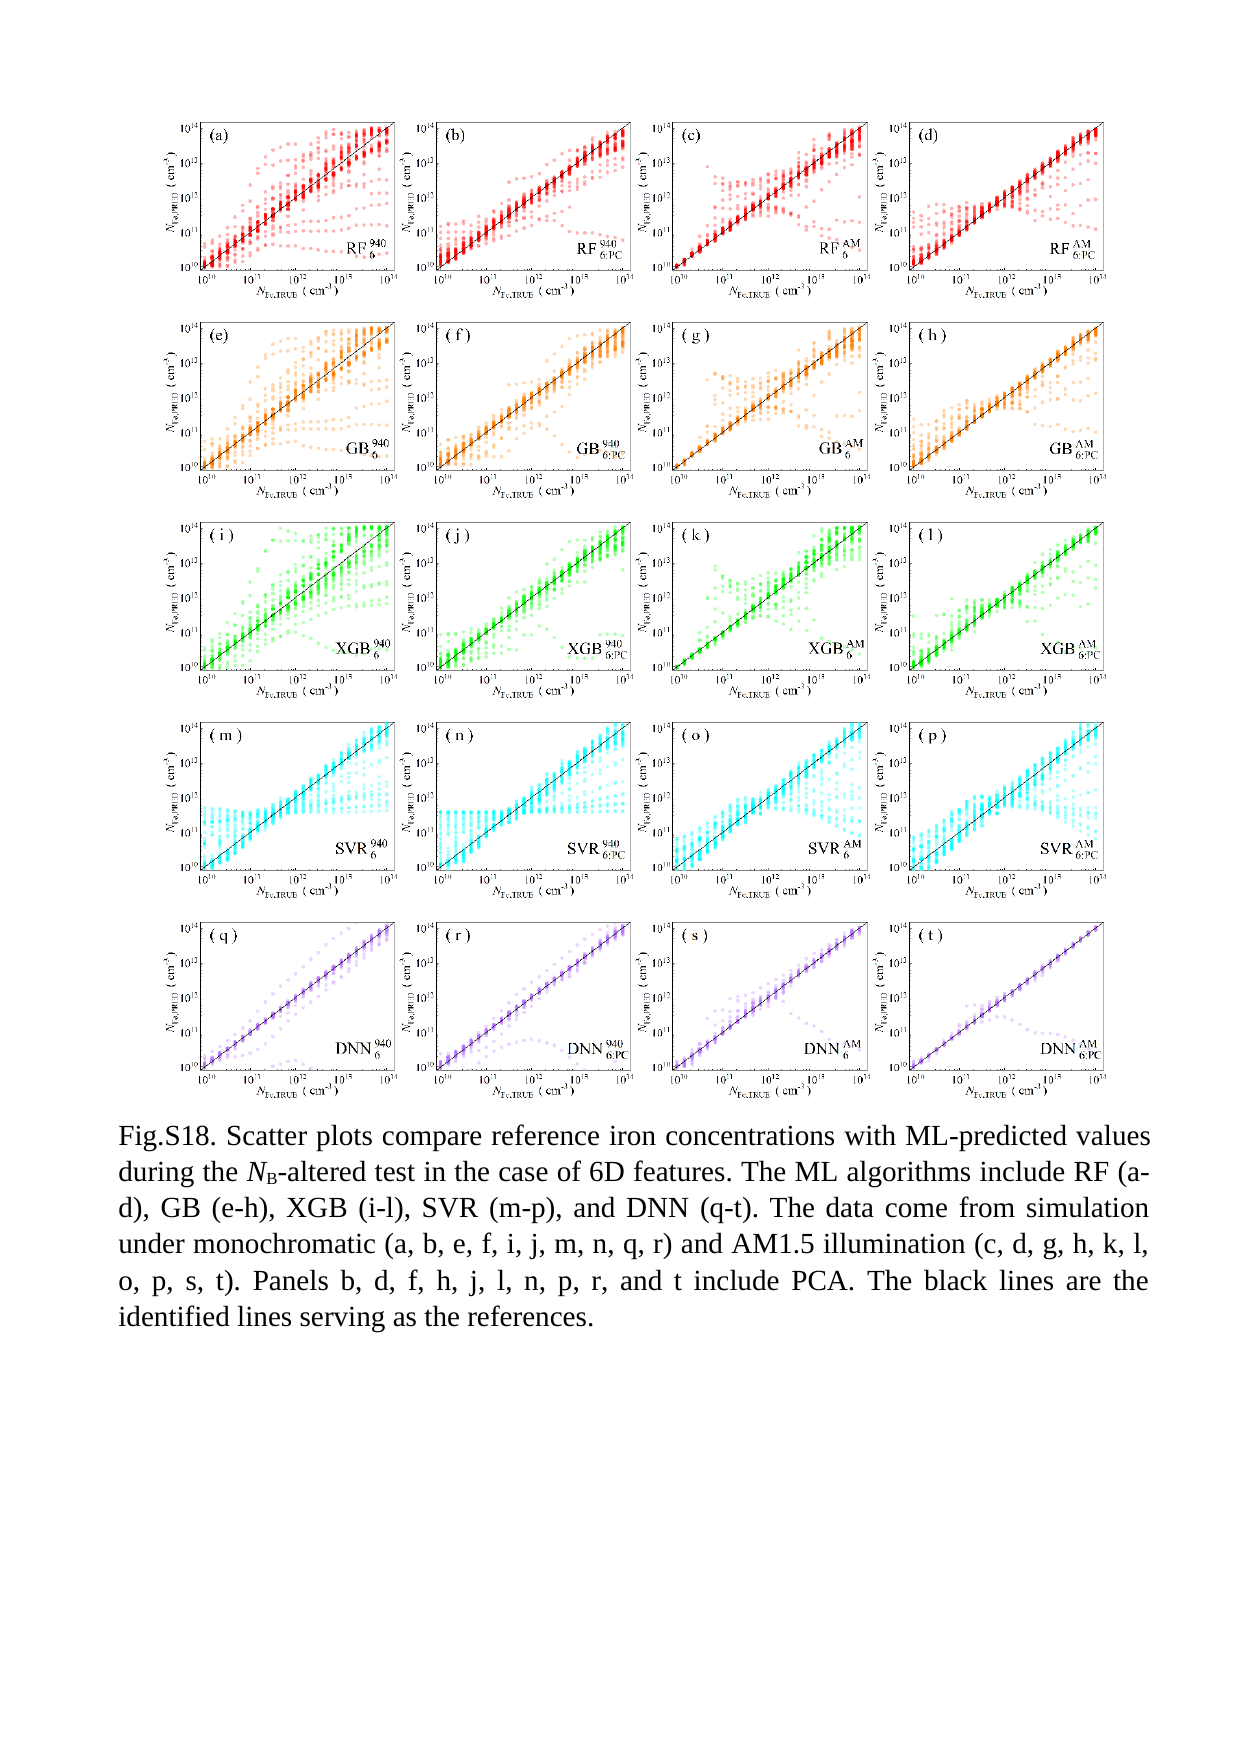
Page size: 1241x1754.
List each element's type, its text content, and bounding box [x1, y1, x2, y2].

picture [162, 518, 1108, 699]
picture [162, 718, 1108, 899]
picture [162, 918, 1108, 1099]
text Fig.S18. Scatter plots compare reference iron concentrations with ML-predicted values during the NB-altered test in the case of 6D features. The ML algorithms include RF (a-d), GB (e-h), XGB (i-l), SVR (m-p), and DNN (q-t). The data come from simulation under monochromatic (a, b, e, f, i, j, m, n, q, r) and AM1.5 illumination (c, d, g, h, k, l, o, p, s, t). Panels b, d, f, h, j, l, n, p, r, and t include PCA. The black lines are the identified lines serving as the references. [118, 1118, 1152, 1332]
picture [162, 318, 1108, 499]
picture [162, 118, 1108, 299]
